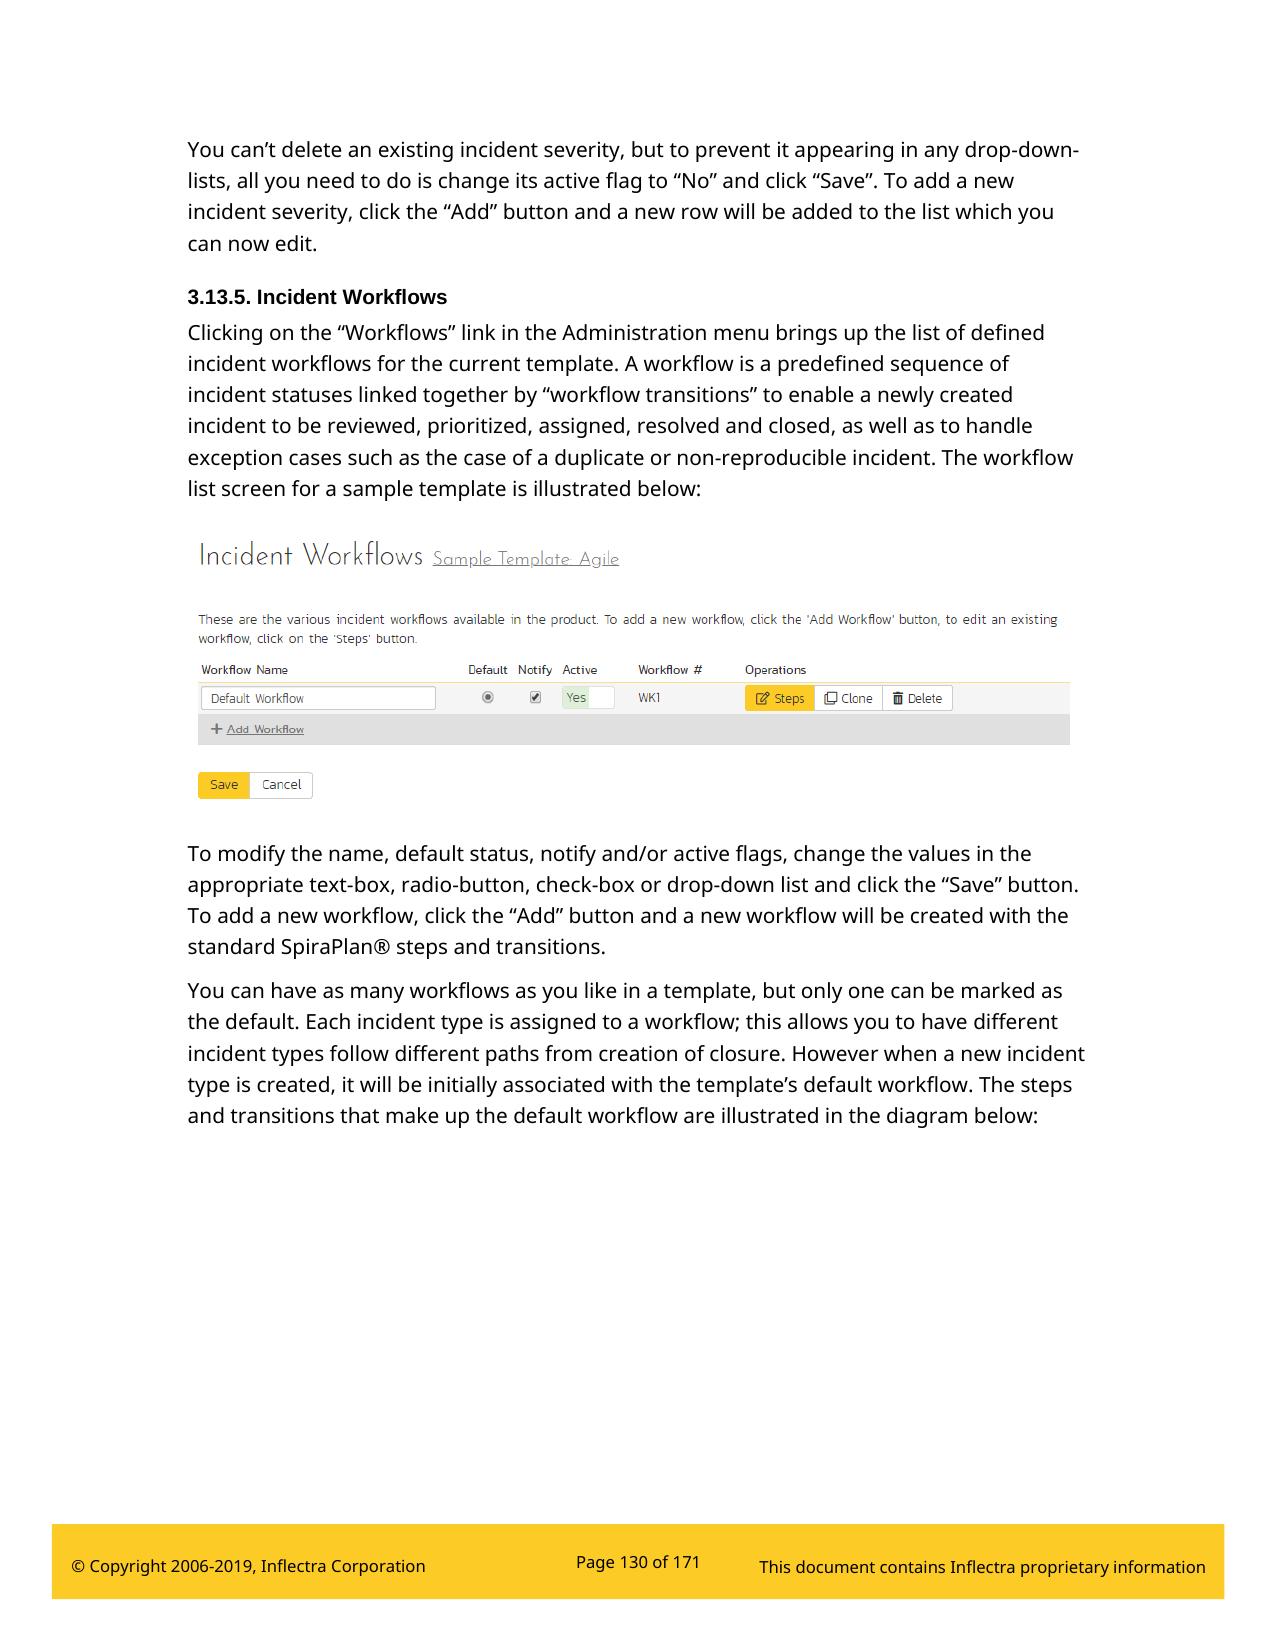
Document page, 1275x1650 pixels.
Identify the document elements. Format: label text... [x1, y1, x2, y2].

text Clicking on the “Workflows” link in the Administration menu brings up the list of defined incident workflows for the current template. A workflow is a predefined sequence of incident statuses linked together by “workflow transitions” to enable a newly created incident to be reviewed, prioritized, assigned, resolved and closed, as well as to handle exception cases such as the case of a duplicate or non-reproducible incident. The workflow list screen for a sample template is illustrated below: [187, 318, 1087, 502]
picture [187, 517, 1088, 824]
text To modify the name, default status, notify and/or active flags, change the values in the appropriate text-box, radio-button, check-box or drop-down list and click the “Save” button. To add a new workflow, click the “Add” button and a new workflow will be created with the standard SpiraPlan® steps and transitions. [187, 839, 1087, 961]
text You can have as many workflows as you like in a template, but only one can be marked as the default. Each incident type is assigned to a workflow; this allows you to have different incident types follow different paths from creation of closure. However when a new incident type is created, it will be initially associated with the template’s default workflow. The steps and transitions that make up the default workflow are illustrated in the diagram below: [187, 976, 1087, 1130]
text You can’t delete an existing incident severity, but to prevent it appearing in any drop-down-lists, all you need to do is change its active flag to “No” and click “Save”. To add a new incident severity, click the “Add” button and a new row will be added to the list which you can now edit. [187, 135, 1087, 257]
subtitle 3.13.5. Incident Workflows [187, 285, 1087, 309]
